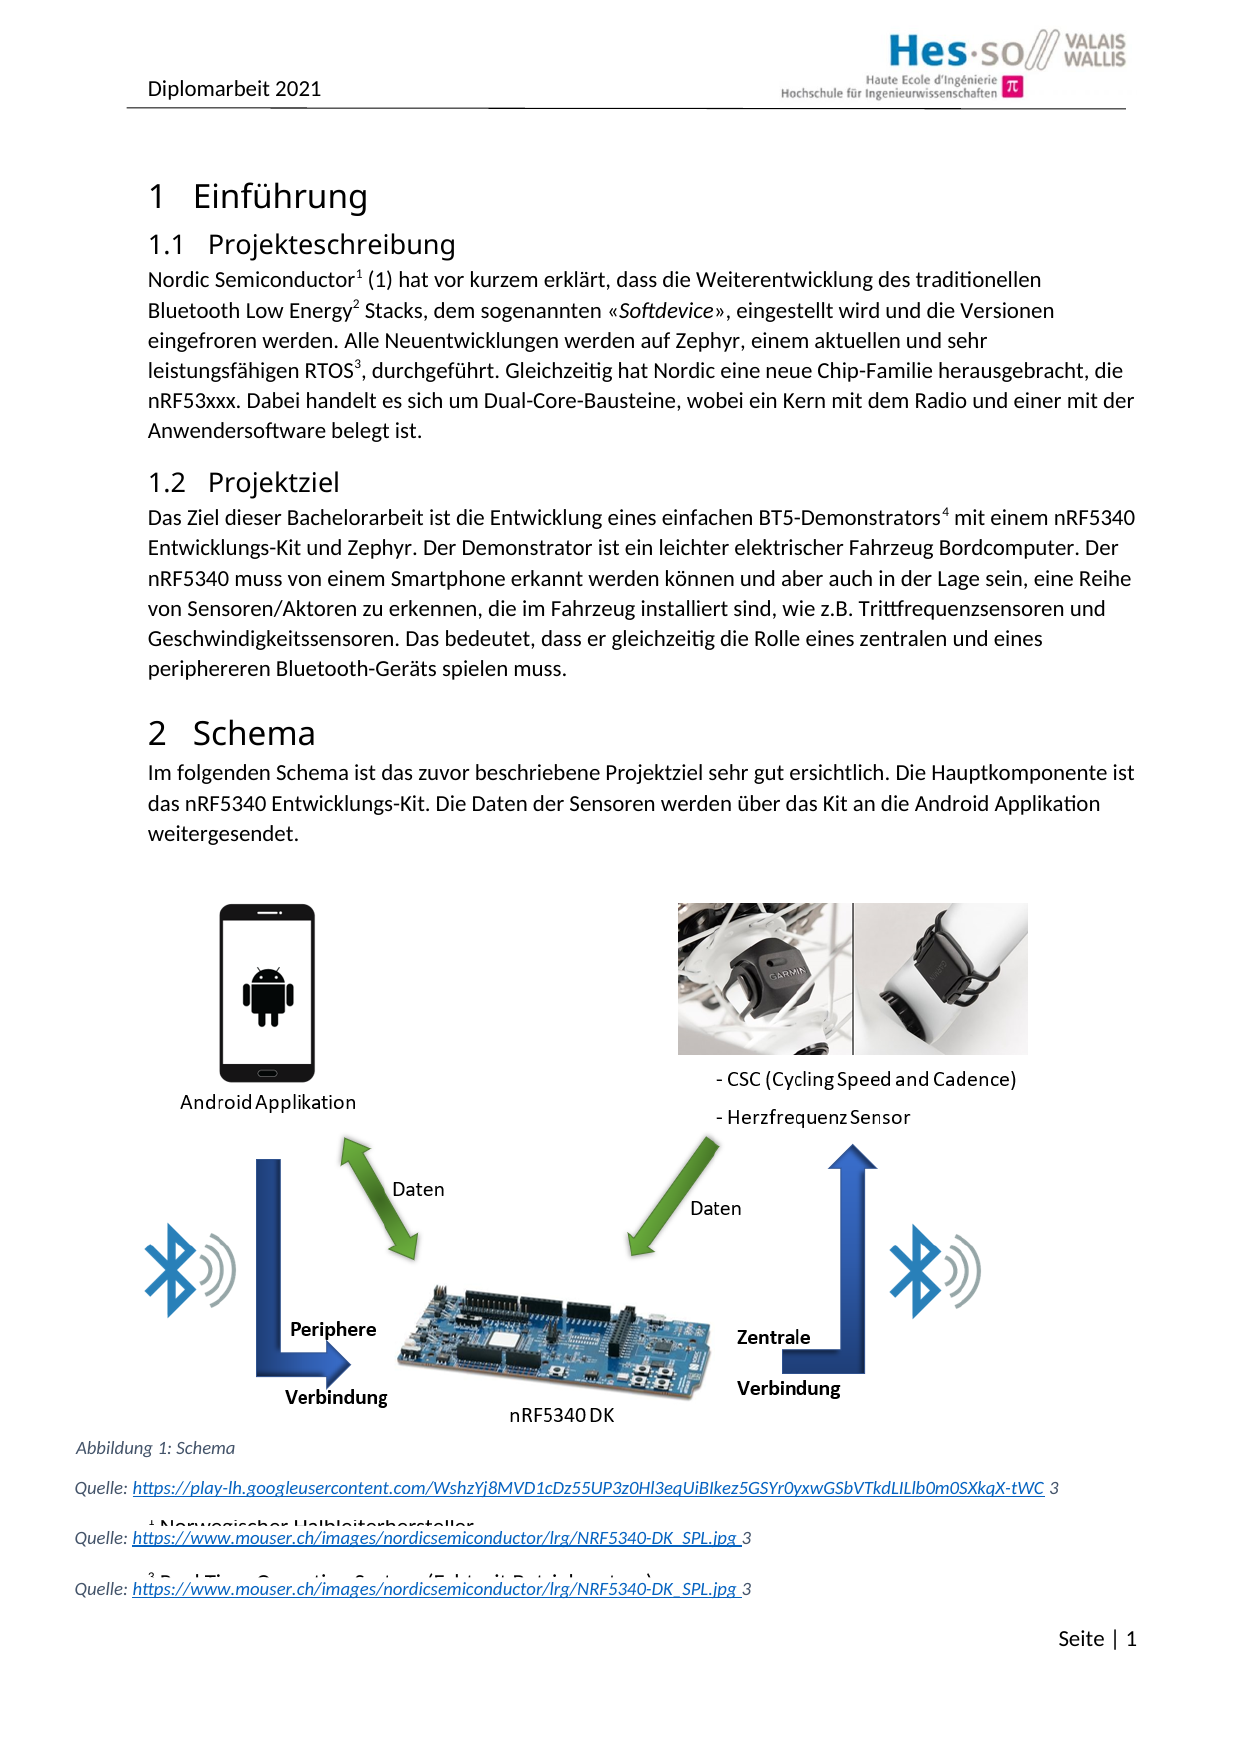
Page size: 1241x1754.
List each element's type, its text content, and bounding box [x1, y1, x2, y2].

picture [137, 873, 1044, 1432]
picture [771, 12, 1137, 119]
text Im folgenden Schema ist das zuvor beschriebene Projektziel sehr gut ersichtlich. Die Hauptkomponente ist das nRF5340 Entwicklungs-Kit. Die Daten der Sensoren werden über das Kit an die Android Applikation weitergesendet. [148, 758, 1137, 847]
text Das Ziel dieser Bachelorarbeit ist die Entwicklung eines einfachen BT5-Demonstrators mit einem nRF5340 Entwicklungs-Kit und Zephyr. Der Demonstrator ist ein leichter elektrischer Fahrzeug Bordcomputer. Der nRF5340 muss von einem Smartphone erkannt werden können und aber auch in der Lage sein, eine Reihe von Sensoren/Aktoren zu erkennen, die im Fahrzeug installiert sind, wie z.B. Trittfrequenzsensoren und Geschwindigkeitssensoren. Das bedeutet, dass er gleichzeitig die Rolle eines zentralen und eines periphereren Bluetooth-Geräts spielen muss. [148, 503, 1137, 682]
subtitle Projektziel [148, 463, 1137, 500]
subtitle Einführung [148, 173, 1137, 218]
text Nordic Semiconductor hat vor kurzem erklärt, dass die Weiterentwicklung des traditionellen Bluetooth Low Energy Stacks, dem sogenannten «Softdevice», eingestellt wird und die Versionen eingefroren werden. Alle Neuentwicklungen werden auf Zephyr, einem aktuellen und sehr leistungsfähigen RTOS, durchgeführt. Gleichzeitig hat Nordic eine neue Chip-Familie herausgebracht, die nRF53xxx. Dabei handelt es sich um Dual-Core-Bausteine, wobei ein Kern mit dem Radio und einer mit der Anwendersoftware belegt ist. [148, 266, 1137, 444]
subtitle Schema [148, 709, 1137, 755]
subtitle Projekteschreibung [148, 226, 1137, 263]
